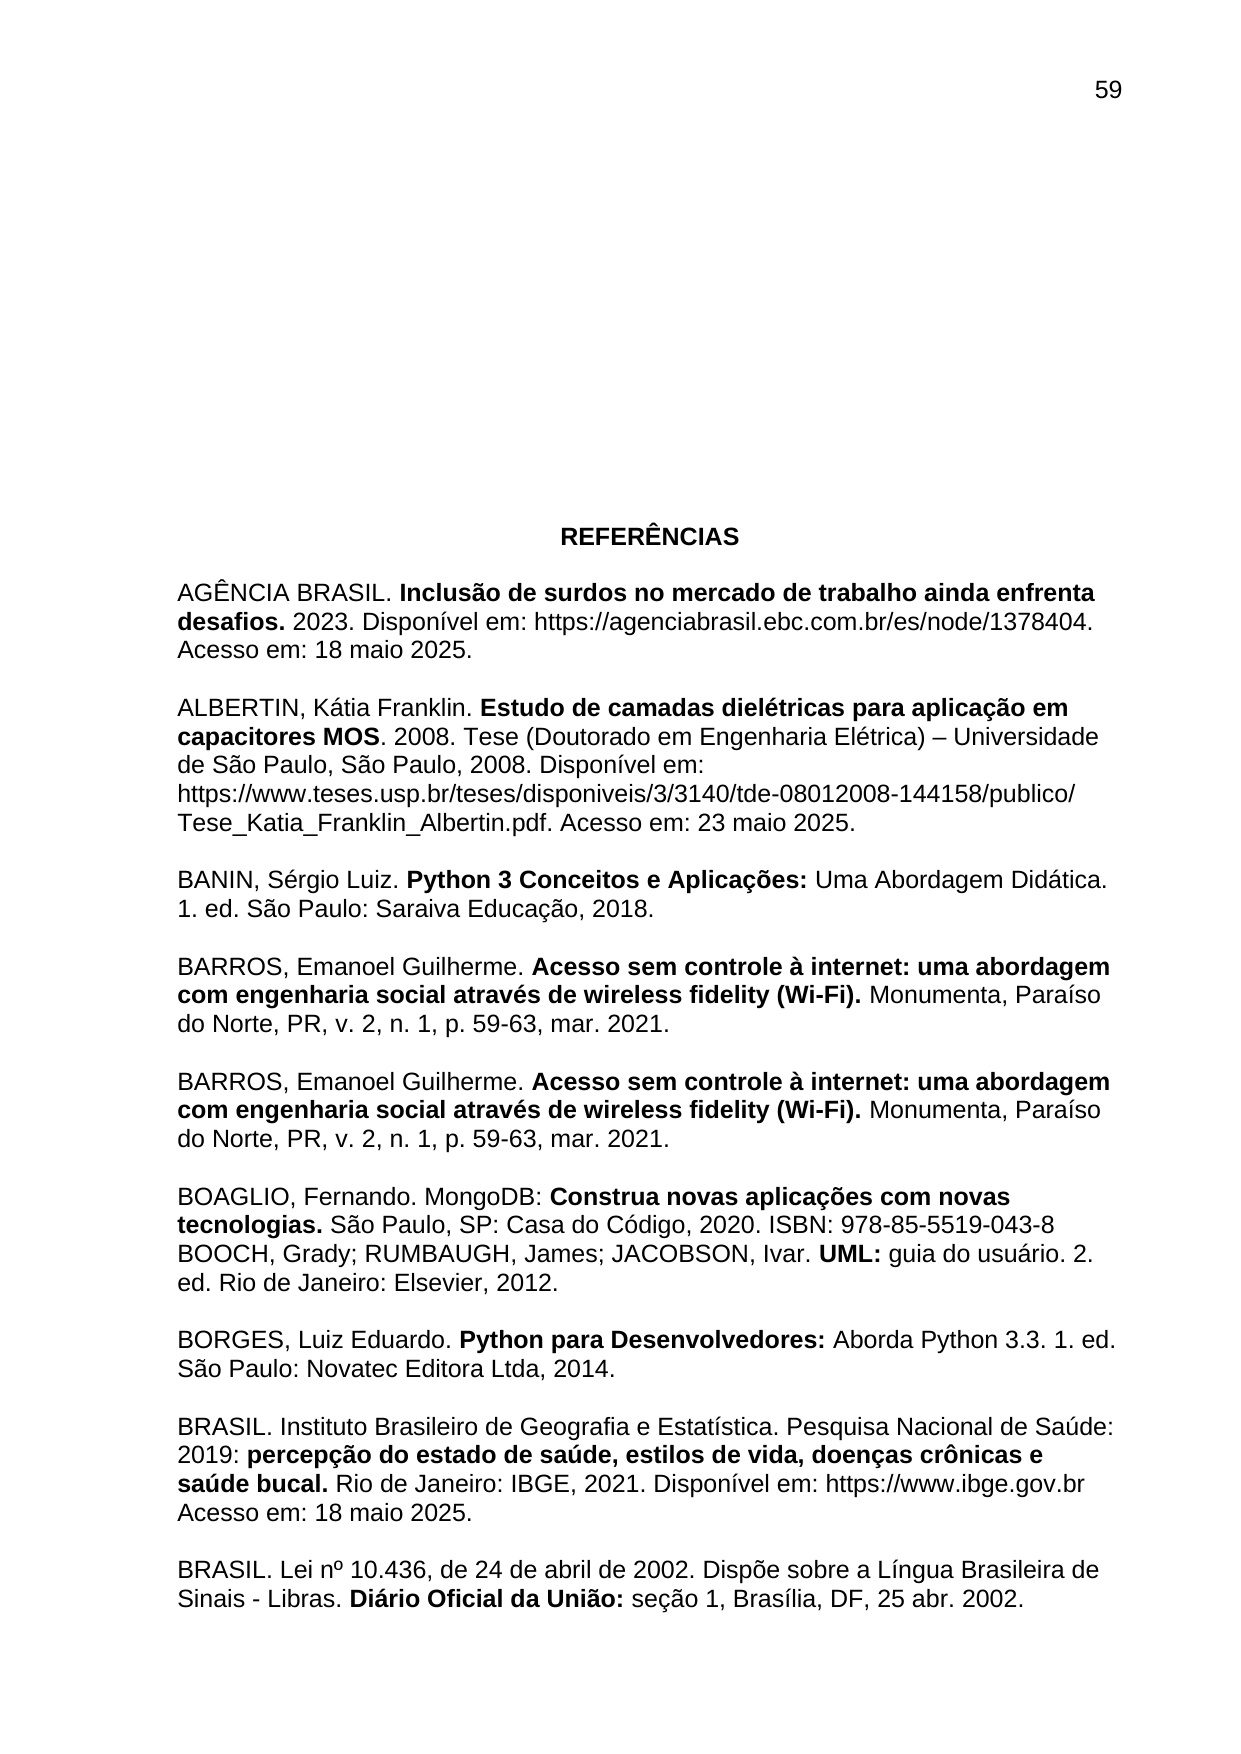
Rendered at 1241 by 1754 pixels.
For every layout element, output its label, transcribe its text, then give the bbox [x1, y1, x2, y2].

text BANIN, Sérgio Luiz. Python 3 Conceitos e Aplicações: Uma Abordagem Didática. 1. ed. São Paulo: Saraiva Educação, 2018. [177, 865, 1122, 923]
text BRASIL. Instituto Brasileiro de Geografia e Estatística. Pesquisa Nacional de Saúde: 2019: percepção do estado de saúde, estilos de vida, doenças crônicas e saúde bucal. Rio de Janeiro: IBGE, 2021. Disponível em: https://www.ibge.gov.br Acesso em: 18 maio 2025. [177, 1411, 1122, 1526]
text BARROS, Emanoel Guilherme. Acesso sem controle à internet: uma abordagem com engenharia social através de wireless fidelity (Wi-Fi). Monumenta, Paraíso do Norte, PR, v. 2, n. 1, p. 59-63, mar. 2021. [177, 951, 1122, 1038]
text BOAGLIO, Fernando. MongoDB: Construa novas aplicações com novas tecnologias. São Paulo, SP: Casa do Código, 2020. ISBN: 978-85-5519-043-8 [177, 1181, 1122, 1239]
subtitle REFERÊNCIAS [177, 522, 1122, 551]
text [177, 1555, 1122, 1613]
text BARROS, Emanoel Guilherme. Acesso sem controle à internet: uma abordagem com engenharia social através de wireless fidelity (Wi-Fi). Monumenta, Paraíso do Norte, PR, v. 2, n. 1, p. 59-63, mar. 2021. [177, 1066, 1122, 1153]
text AGÊNCIA BRASIL. Inclusão de surdos no mercado de trabalho ainda enfrenta desafios. 2023. Disponível em: https://agenciabrasil.ebc.com.br/es/node/1378404. Acesso em: 18 maio 2025. [177, 578, 1122, 664]
text ALBERTIN, Kátia Franklin. Estudo de camadas dielétricas para aplicação em capacitores MOS. 2008. Tese (Doutorado em Engenharia Elétrica) – Universidade de São Paulo, São Paulo, 2008. Disponível em: https://www.teses.usp.br/teses/disponiveis/3/3140/tde-08012008-144158/publico/Tese_Katia_Franklin_Albertin.pdf. Acesso em: 23 maio 2025. [177, 693, 1122, 836]
text BOOCH, Grady; RUMBAUGH, James; JACOBSON, Ivar. UML: guia do usuário. 2. ed. Rio de Janeiro: Elsevier, 2012. [177, 1239, 1122, 1296]
text BORGES, Luiz Eduardo. Python para Desenvolvedores: Aborda Python 3.3. 1. ed. São Paulo: Novatec Editora Ltda, 2014. [177, 1325, 1122, 1383]
